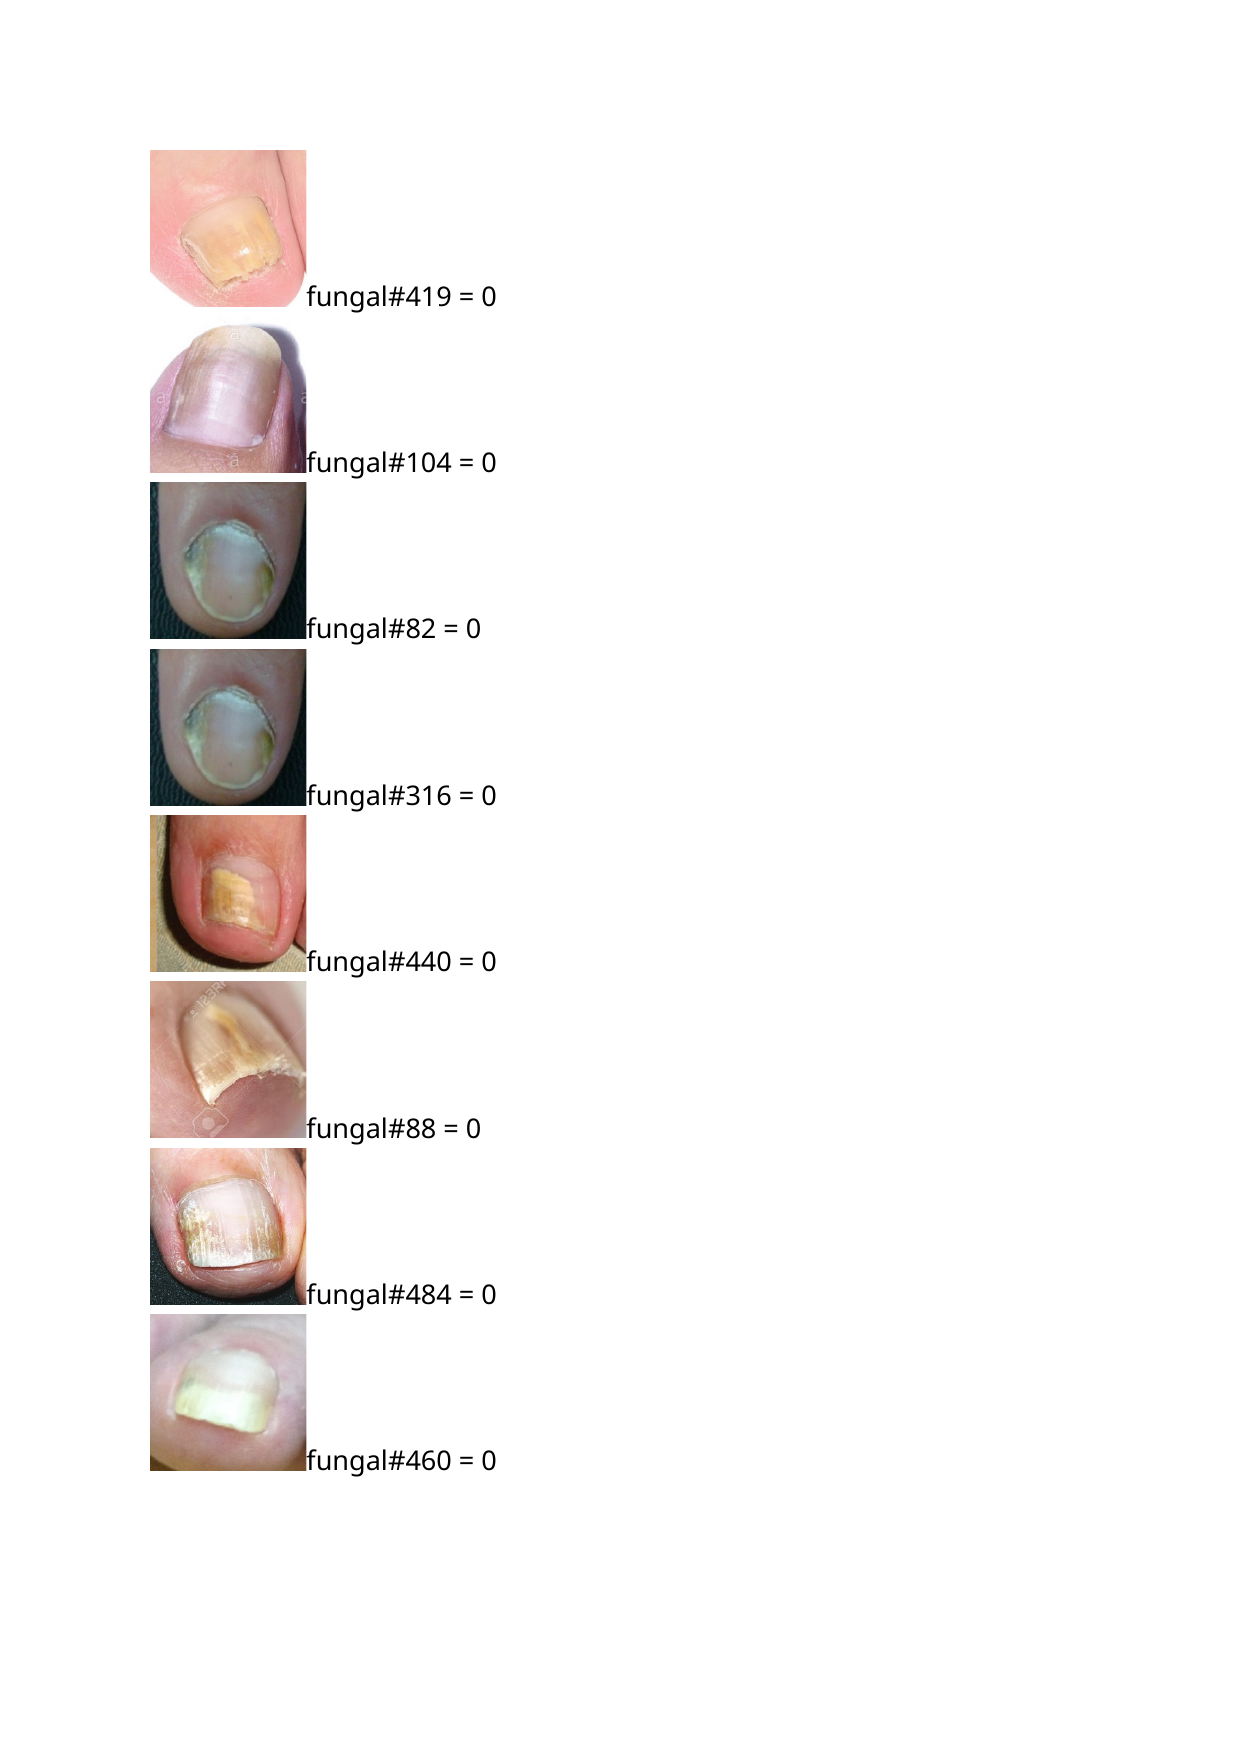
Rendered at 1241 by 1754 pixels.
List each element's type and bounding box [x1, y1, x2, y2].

picture [150, 815, 307, 972]
picture [150, 981, 307, 1138]
picture [150, 649, 307, 806]
picture [150, 1148, 307, 1305]
picture [150, 316, 307, 473]
picture [150, 482, 307, 639]
text [150, 150, 1090, 1479]
picture [150, 1314, 307, 1471]
picture [150, 150, 307, 307]
